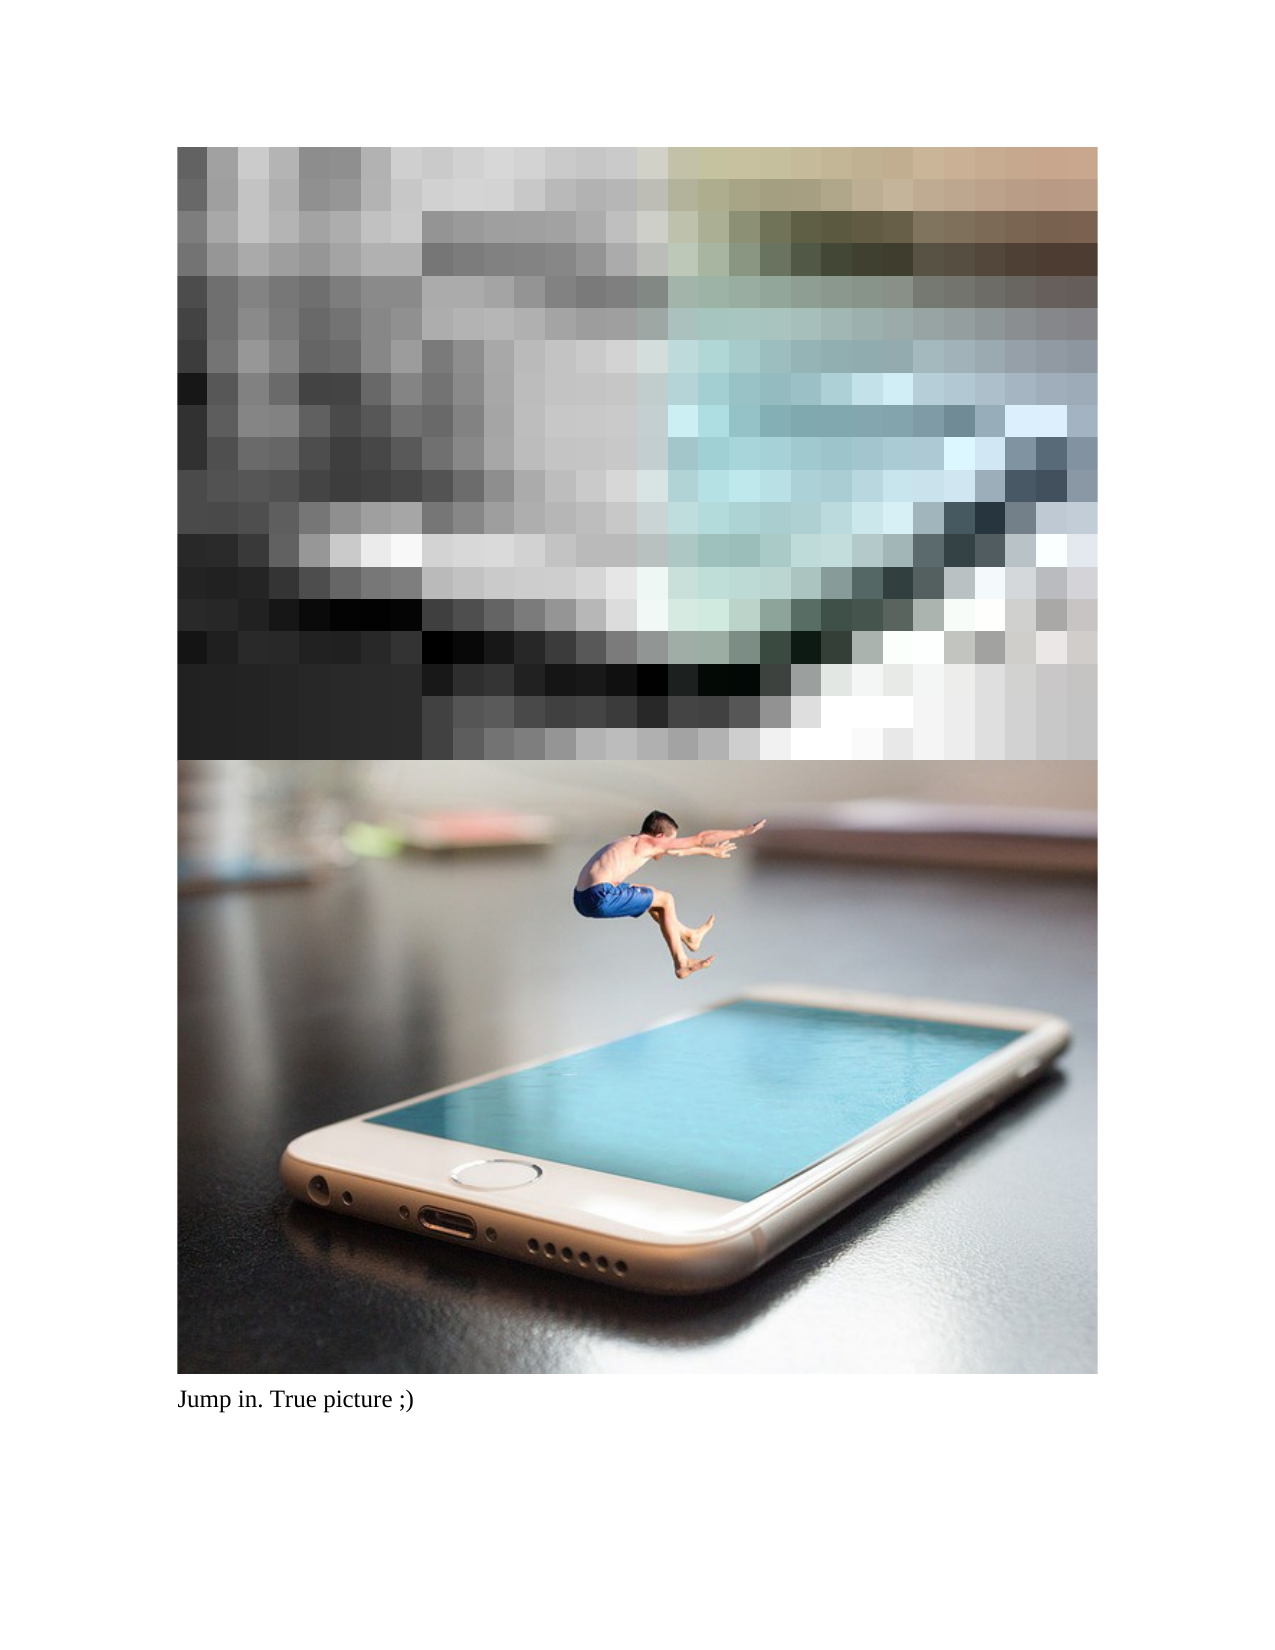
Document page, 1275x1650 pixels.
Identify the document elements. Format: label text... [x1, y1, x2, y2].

picture [177, 147, 1098, 1374]
text Jump in. True picture ;) [177, 1384, 1098, 1412]
